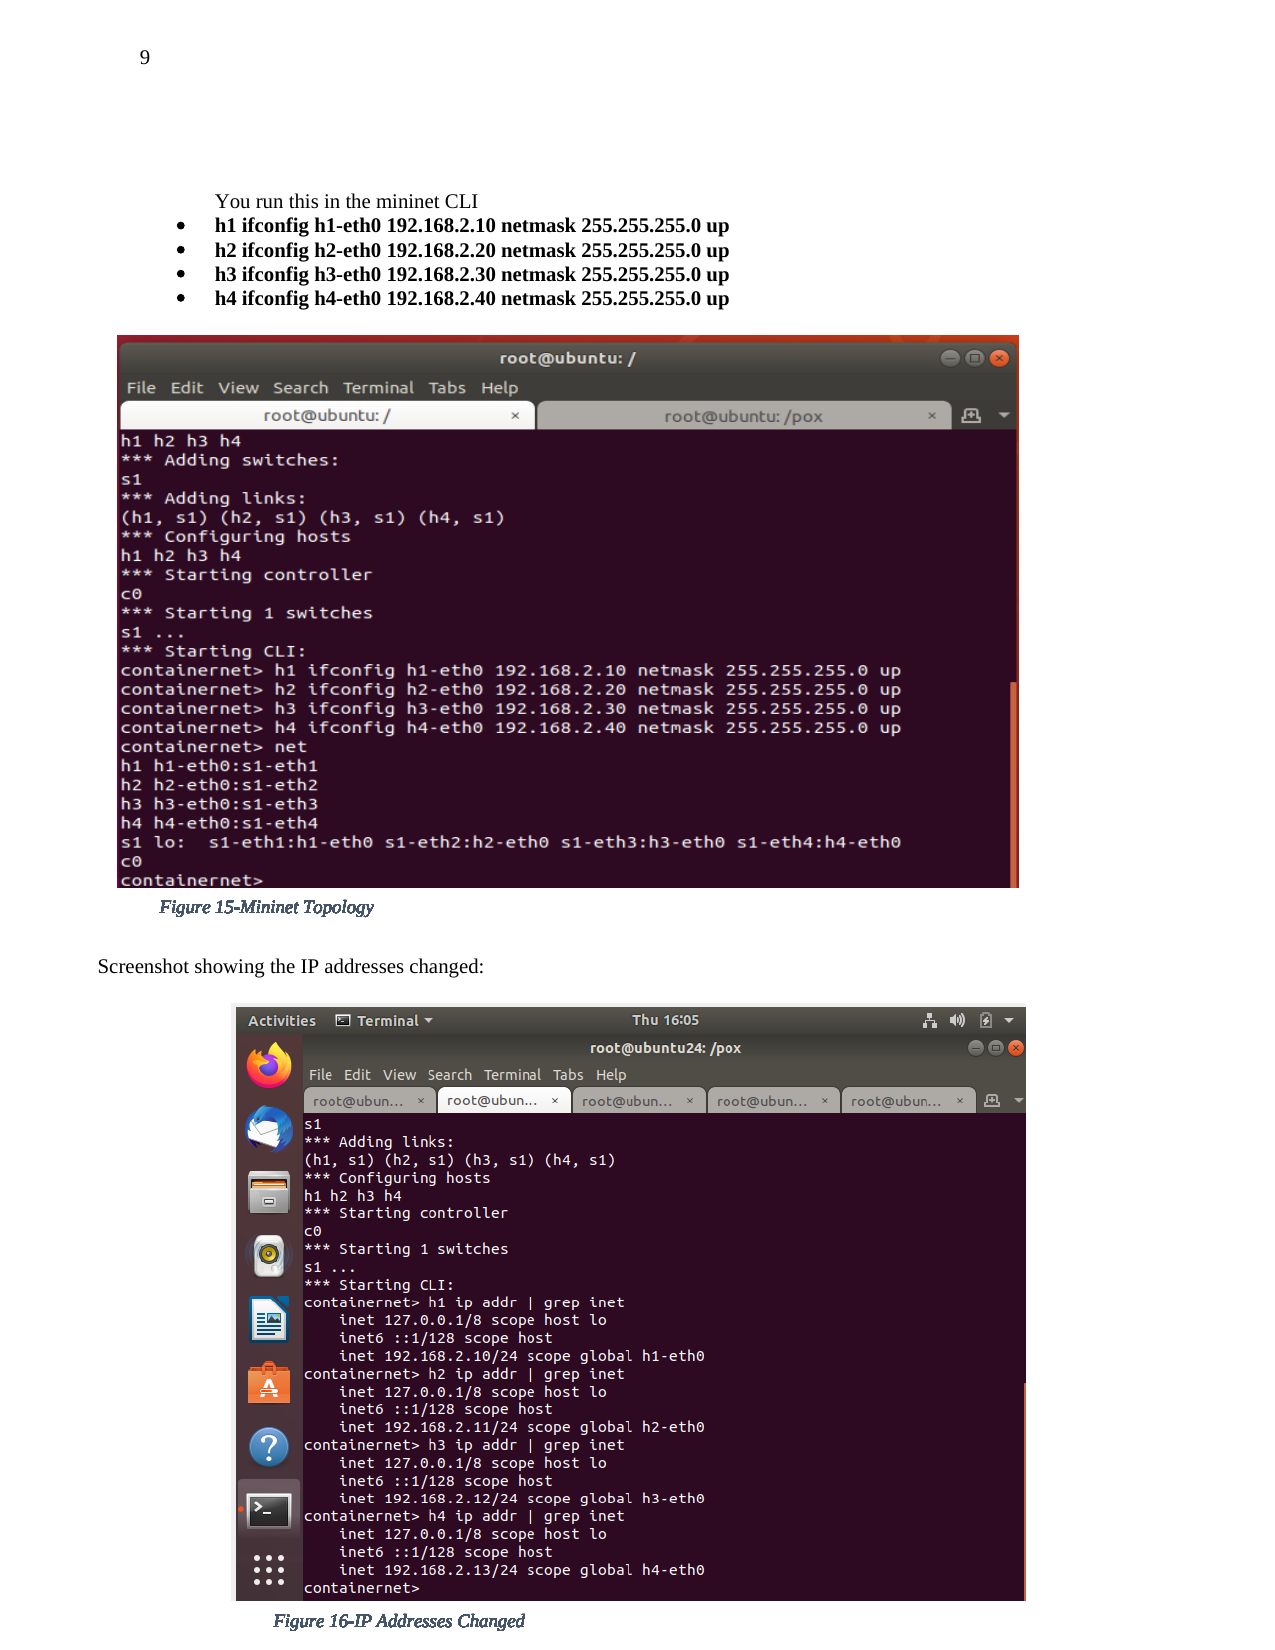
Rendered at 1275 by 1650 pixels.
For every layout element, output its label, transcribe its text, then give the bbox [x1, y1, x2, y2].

list You run this in the mininet CLI [214, 189, 1177, 213]
list h4 ifconfig h4-eth0 192.168.2.40 netmask 255.255.255.0 up [177, 286, 1177, 310]
picture [117, 335, 1019, 888]
text Screenshot showing the IP addresses changed: [97, 954, 1177, 978]
list h3 ifconfig h3-eth0 192.168.2.30 netmask 255.255.255.0 up [177, 262, 1177, 286]
list h1 ifconfig h1-eth0 192.168.2.10 netmask 255.255.255.0 up [177, 213, 1177, 237]
picture [231, 1003, 1026, 1601]
list h2 ifconfig h2-eth0 192.168.2.20 netmask 255.255.255.0 up [177, 237, 1177, 262]
